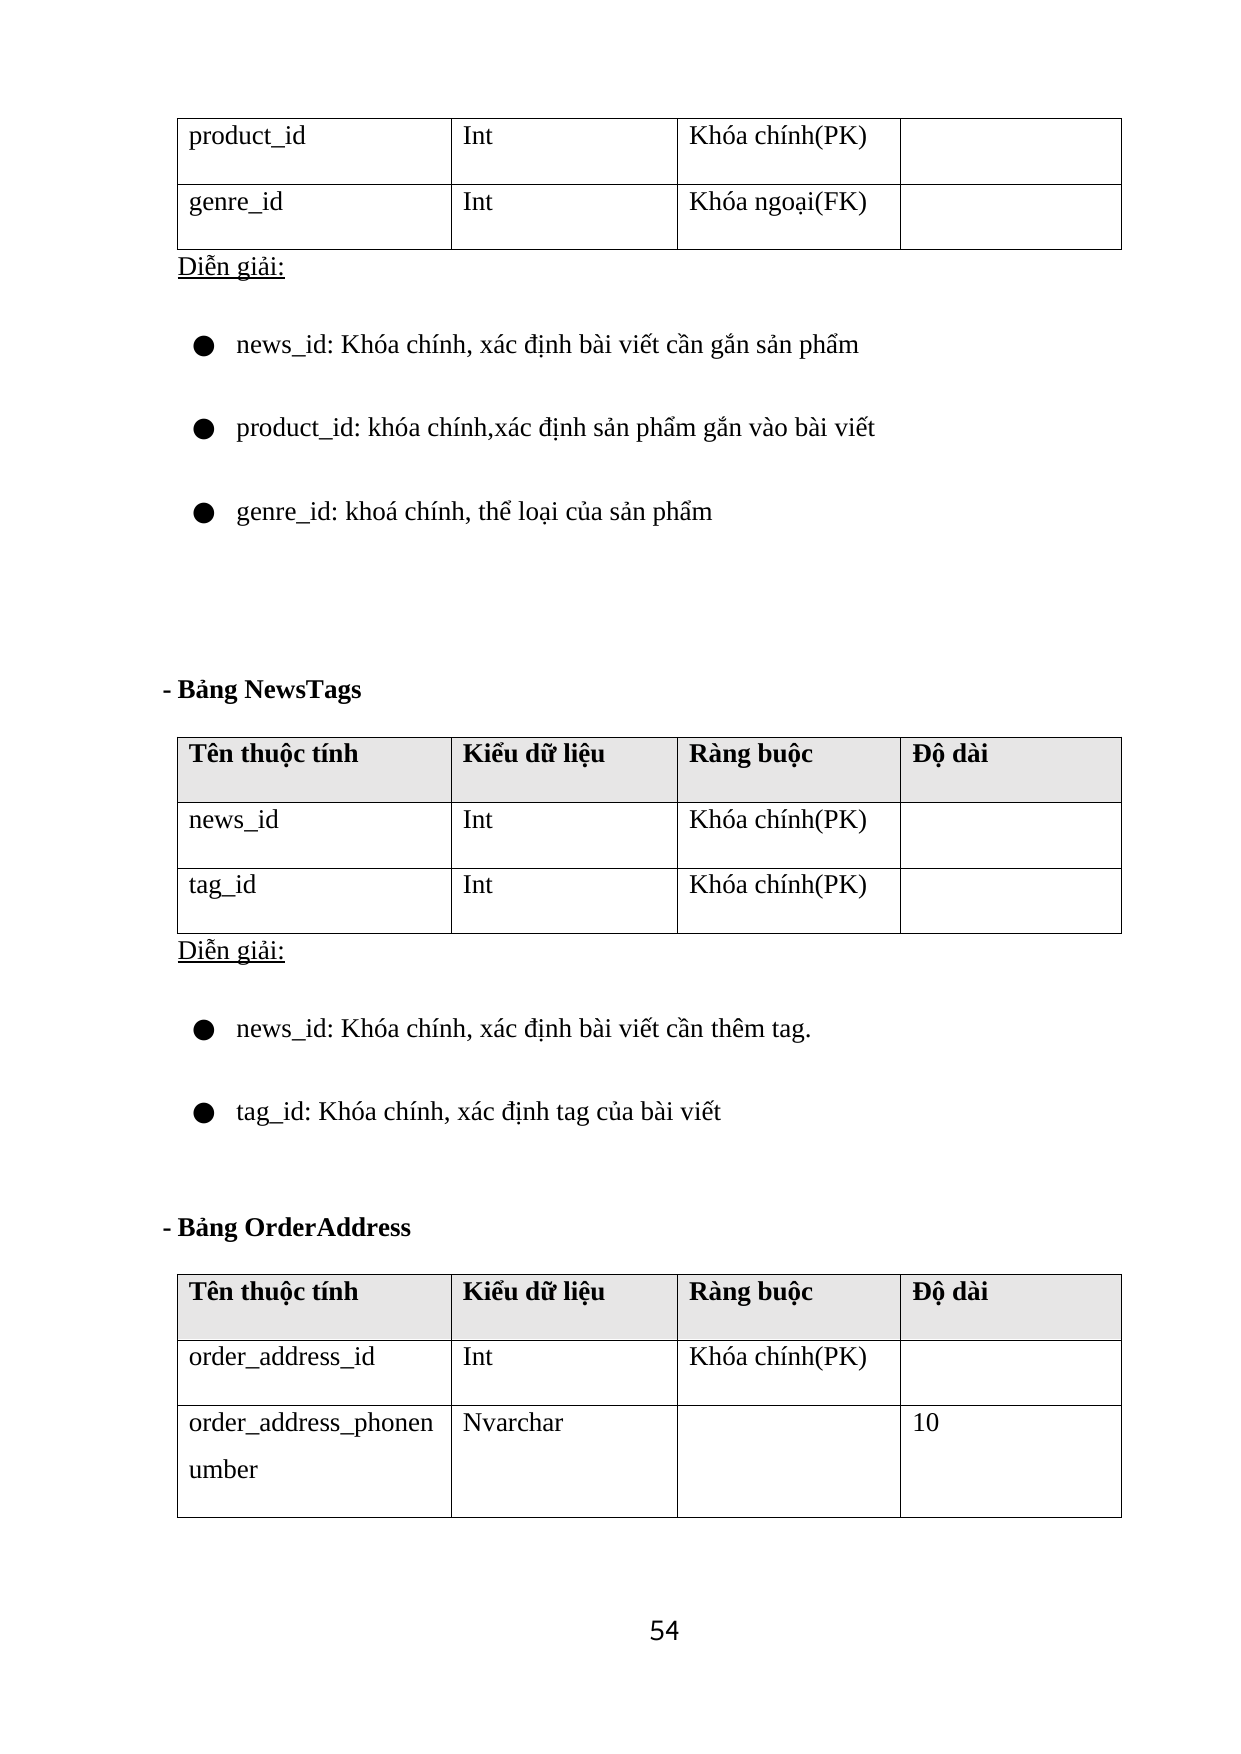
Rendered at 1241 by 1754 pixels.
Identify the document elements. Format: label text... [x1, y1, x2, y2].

table_header Kiểu dữ liệu [452, 738, 677, 802]
table_header Tên thuộc tính [178, 1275, 451, 1339]
table_cell Khóa chính(PK) [678, 869, 900, 933]
table_cell Khóa ngoại(FK) [678, 185, 900, 249]
table_header Kiểu dữ liệu [452, 1275, 677, 1339]
table_header Ràng buộc [678, 738, 900, 802]
table_header Tên thuộc tính [178, 738, 451, 802]
table_cell Int [452, 1341, 677, 1405]
list genre_id: khoá chính, thể loại của sản phẩm [192, 480, 1152, 536]
table_cell [901, 803, 1121, 868]
table_cell [901, 185, 1121, 249]
table_cell Khóa chính(PK) [678, 803, 900, 868]
table_cell 10 [901, 1406, 1121, 1517]
table_cell [901, 869, 1121, 933]
table_cell Int [452, 803, 677, 868]
list tag_id: Khóa chính, xác định tag của bài viết [192, 1081, 1152, 1136]
table_header Ràng buộc [678, 1275, 900, 1339]
table_cell [901, 119, 1121, 184]
table_cell Khóa chính(PK) [678, 1341, 900, 1405]
list Bảng NewsTags [162, 673, 1152, 704]
table_cell product_id [178, 119, 451, 184]
list Bảng OrderAddress [162, 1211, 1152, 1242]
table_cell tag_id [178, 869, 451, 933]
table_cell Nvarchar [452, 1406, 677, 1517]
list product_id: khóa chính,xác định sản phẩm gắn vào bài viết [192, 397, 1152, 452]
table_header Độ dài [901, 738, 1121, 802]
table_cell order_address_phonenumber [178, 1406, 451, 1517]
list news_id: Khóa chính, xác định bài viết cần thêm tag. [192, 997, 1152, 1053]
list news_id: Khóa chính, xác định bài viết cần gắn sản phẩm [192, 313, 1152, 369]
table_cell Int [452, 185, 677, 249]
text Diễn giải: [177, 934, 1152, 965]
table_cell news_id [178, 803, 451, 868]
table_cell genre_id [178, 185, 451, 249]
table_cell [678, 1406, 900, 1517]
table_cell [901, 1341, 1121, 1405]
table_cell order_address_id [178, 1341, 451, 1405]
table_cell Khóa chính(PK) [678, 119, 900, 184]
table_header Độ dài [901, 1275, 1121, 1339]
text Diễn giải: [177, 250, 1152, 281]
table_cell Int [452, 869, 677, 933]
table_cell Int [452, 119, 677, 184]
